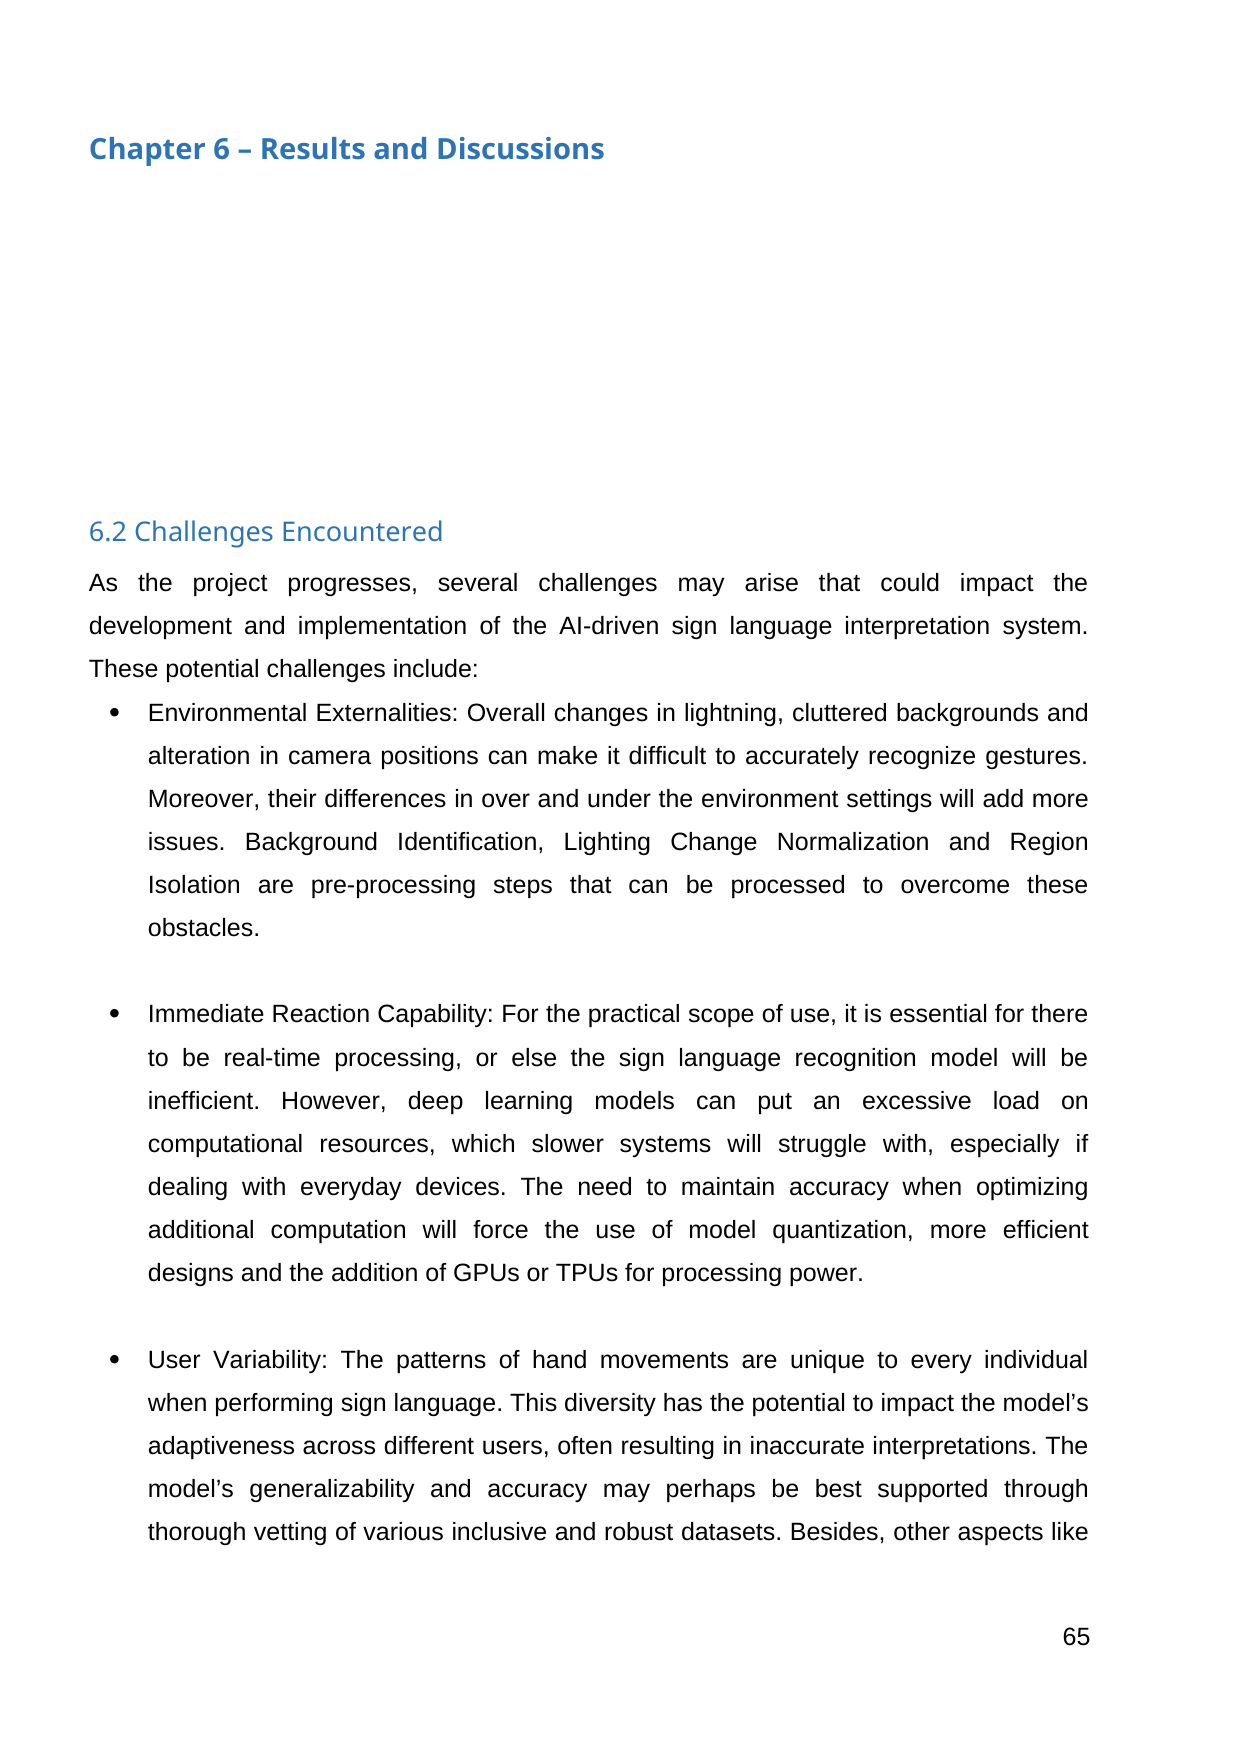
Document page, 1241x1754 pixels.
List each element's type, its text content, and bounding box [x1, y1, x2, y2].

list Environmental Externalities: Overall changes in lightning, cluttered backgrounds and alteration in camera positions can make it difficult to accurately recognize gestures. Moreover, their differences in over and under the environment settings will add more issues. Background Identification, Lighting Change Normalization and Region Isolation are pre-processing steps that can be processed to overcome these obstacles. [110, 697, 1090, 942]
text As the project progresses, several challenges may arise that could impact the development and implementation of the AI-driven sign language interpretation system. These potential challenges include: [89, 568, 1090, 683]
subtitle 6.2 Challenges Encountered [89, 513, 1090, 550]
subtitle Chapter 6 – Results and Discussions [89, 128, 1090, 168]
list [110, 1344, 1090, 1546]
list Immediate Reaction Capability: For the practical scope of use, it is essential for there to be real-time processing, or else the sign language recognition model will be inefficient. However, deep learning models can put an excessive load on computational resources, which slower systems will struggle with, especially if dealing with everyday devices. The need to maintain accuracy when optimizing additional computation will force the use of model quantization, more efficient designs and the addition of GPUs or TPUs for processing power. [110, 999, 1090, 1287]
